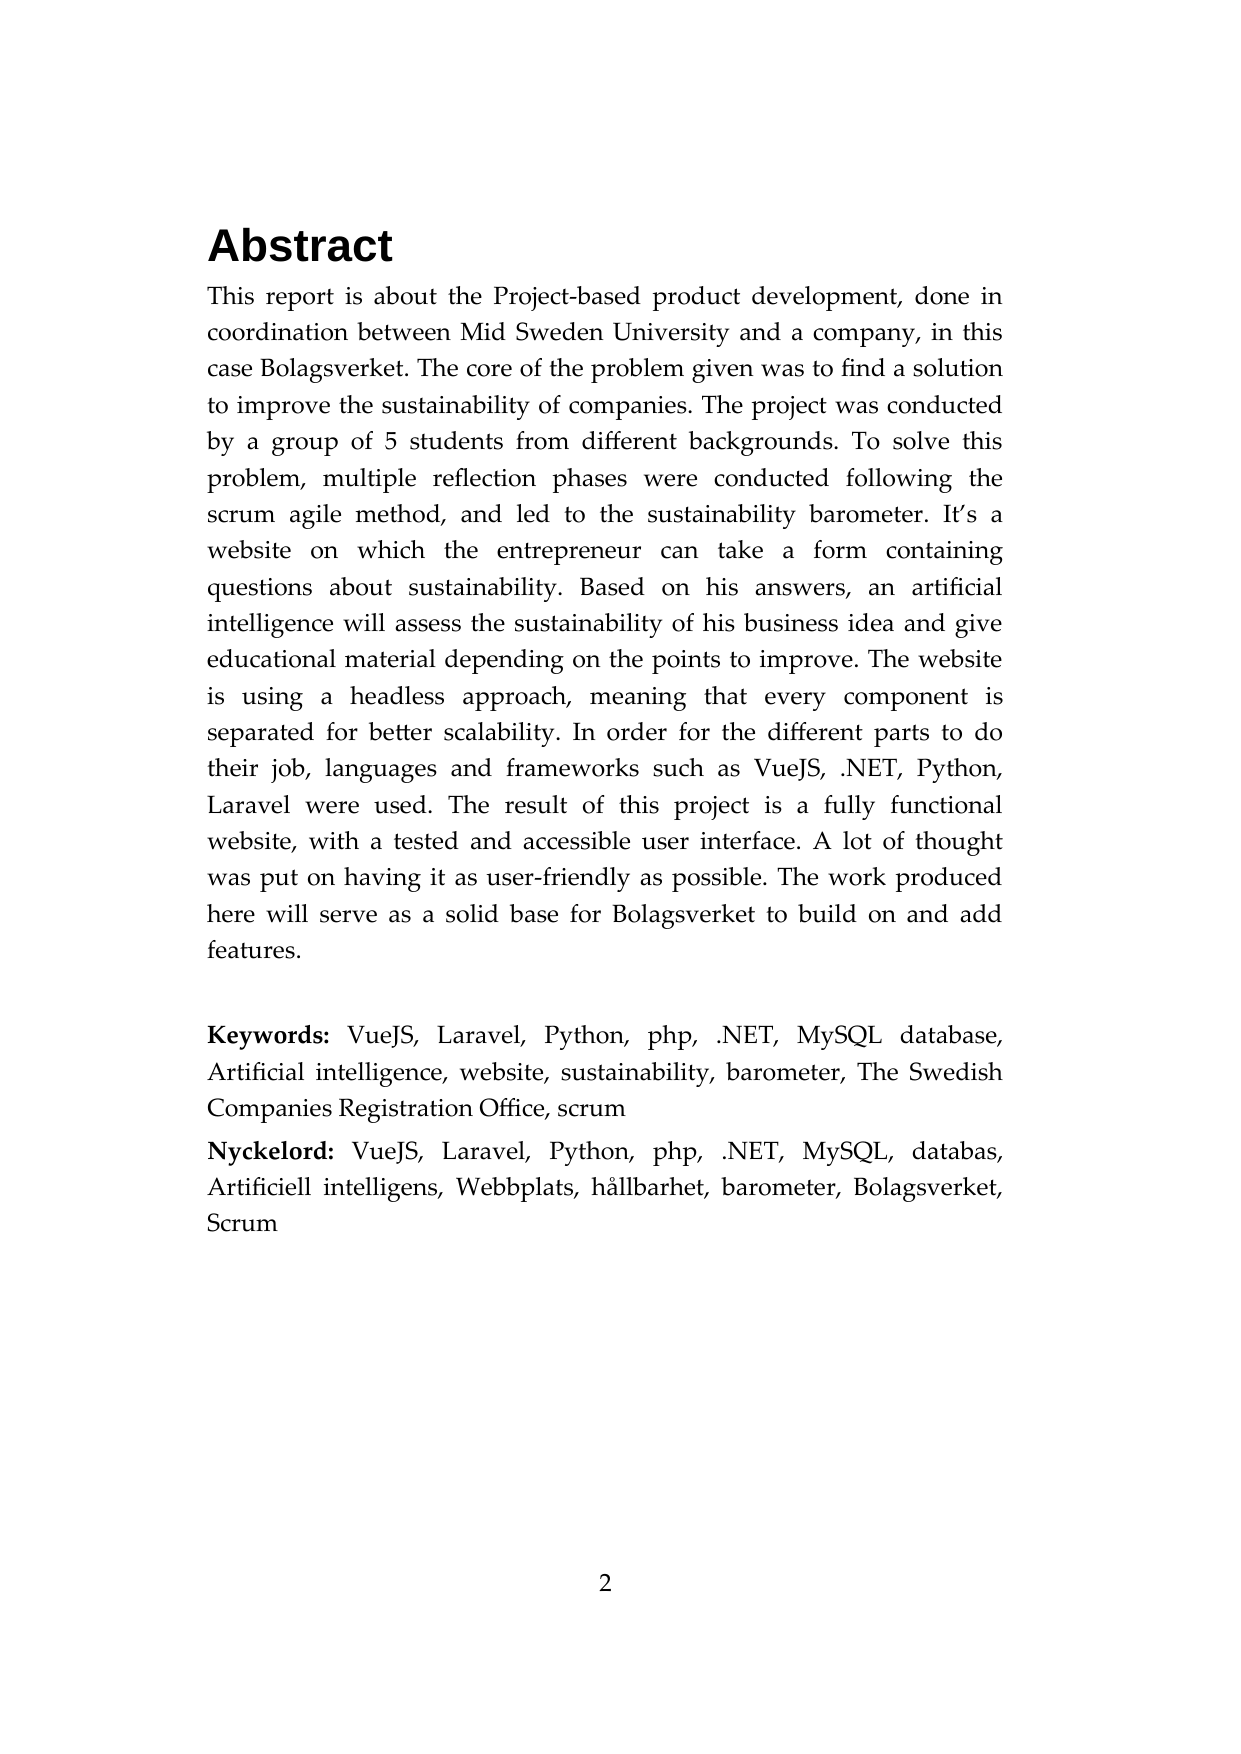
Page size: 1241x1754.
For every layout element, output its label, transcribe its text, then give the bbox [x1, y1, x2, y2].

text Nyckelord: VueJS, Laravel, Python, php, .NET, MySQL, databas, Artificiell intelligens, Webbplats, hållbarhet, barometer, Bolagsverket, Scrum [207, 1132, 1004, 1239]
text Keywords: VueJS, Laravel, Python, php, .NET, MySQL database, Artificial intelligence, website, sustainability, barometer, The Swedish Companies Registration Office, scrum [207, 1017, 1004, 1123]
subtitle Abstract [207, 218, 1004, 271]
text This report is about the Project-based product development, done in coordination between Mid Sweden University and a company, in this case Bolagsverket. The core of the problem given was to find a solution to improve the sustainability of companies. The project was conducted by a group of 5 students from different backgrounds. To solve this problem, multiple reflection phases were conducted following the scrum agile method, and led to the sustainability barometer. It’s a website on which the entrepreneur can take a form containing questions about sustainability. Based on his answers, an artificial intelligence will assess the sustainability of his business idea and give educational material depending on the points to improve. The website is using a headless approach, meaning that every component is separated for better scalability. In order for the different parts to do their job, languages and frameworks such as VueJS, .NET, Python, Laravel were used. The result of this project is a fully functional website, with a tested and accessible user interface. A lot of thought was put on having it as user-friendly as possible. The work produced here will serve as a solid base for Bolagsverket to build on and add features. [207, 277, 1004, 966]
